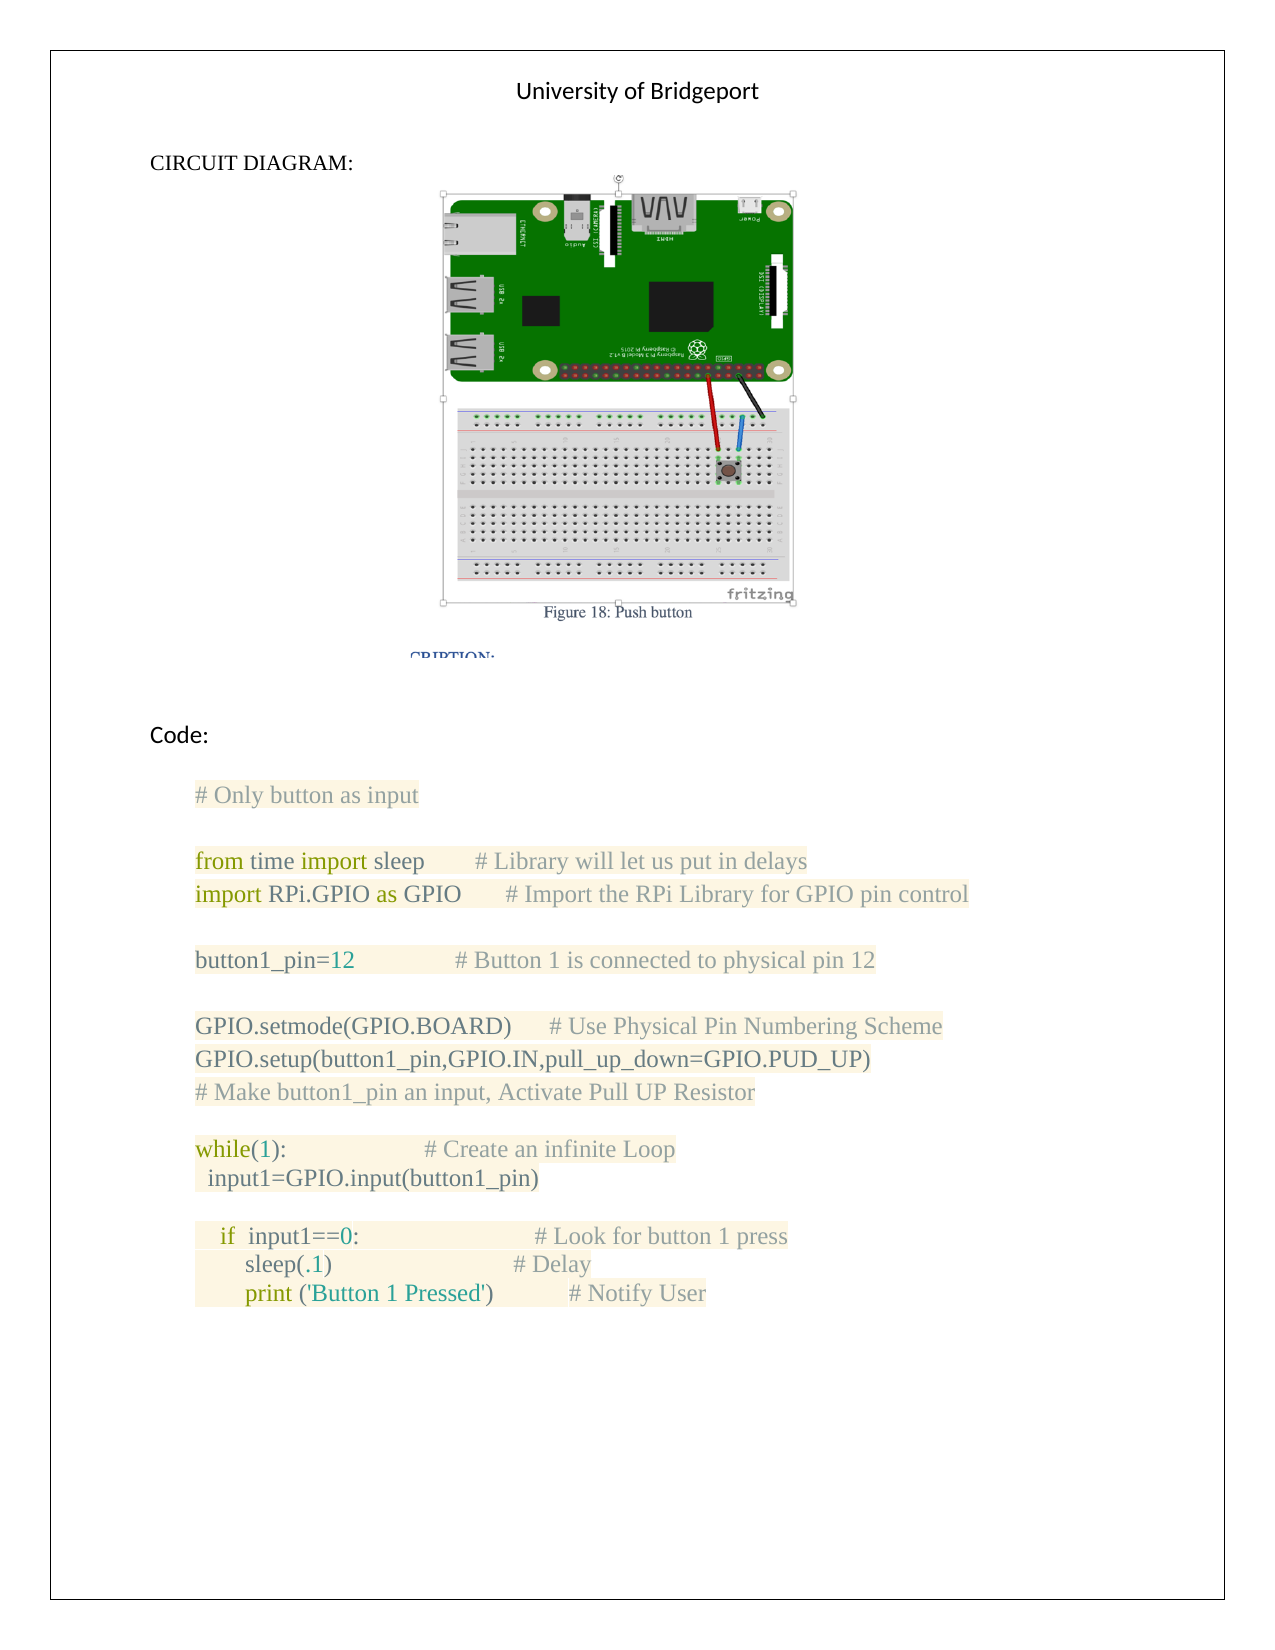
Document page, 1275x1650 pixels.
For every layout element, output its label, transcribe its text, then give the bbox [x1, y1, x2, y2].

subtitle CIRCUIT DIAGRAM: [150, 150, 1125, 175]
picture [410, 175, 865, 658]
text # Make button1_pin an input, Activate Pull UP Resistor while(1): # Create an infinite Loop input1=GPIO.input(button1_pin) if input1==0: # Look for button 1 press sleep(.1) # Delay print ('Button 1 Pressed') # Notify User [195, 1077, 1125, 1307]
text Code: [150, 719, 1125, 749]
text # Only button as input from time import sleep # Library will let us put in delays import RPi.GPIO as GPIO # Import the RPi Library for GPIO pin control button1_pin=12 # Button 1 is connected to physical pin 12 GPIO.setmode(GPIO.BOARD) # Use Physical Pin Numbering Scheme GPIO.setup(button1_pin,GPIO.IN,pull_up_down=GPIO.PUD_UP) [195, 780, 1125, 1073]
